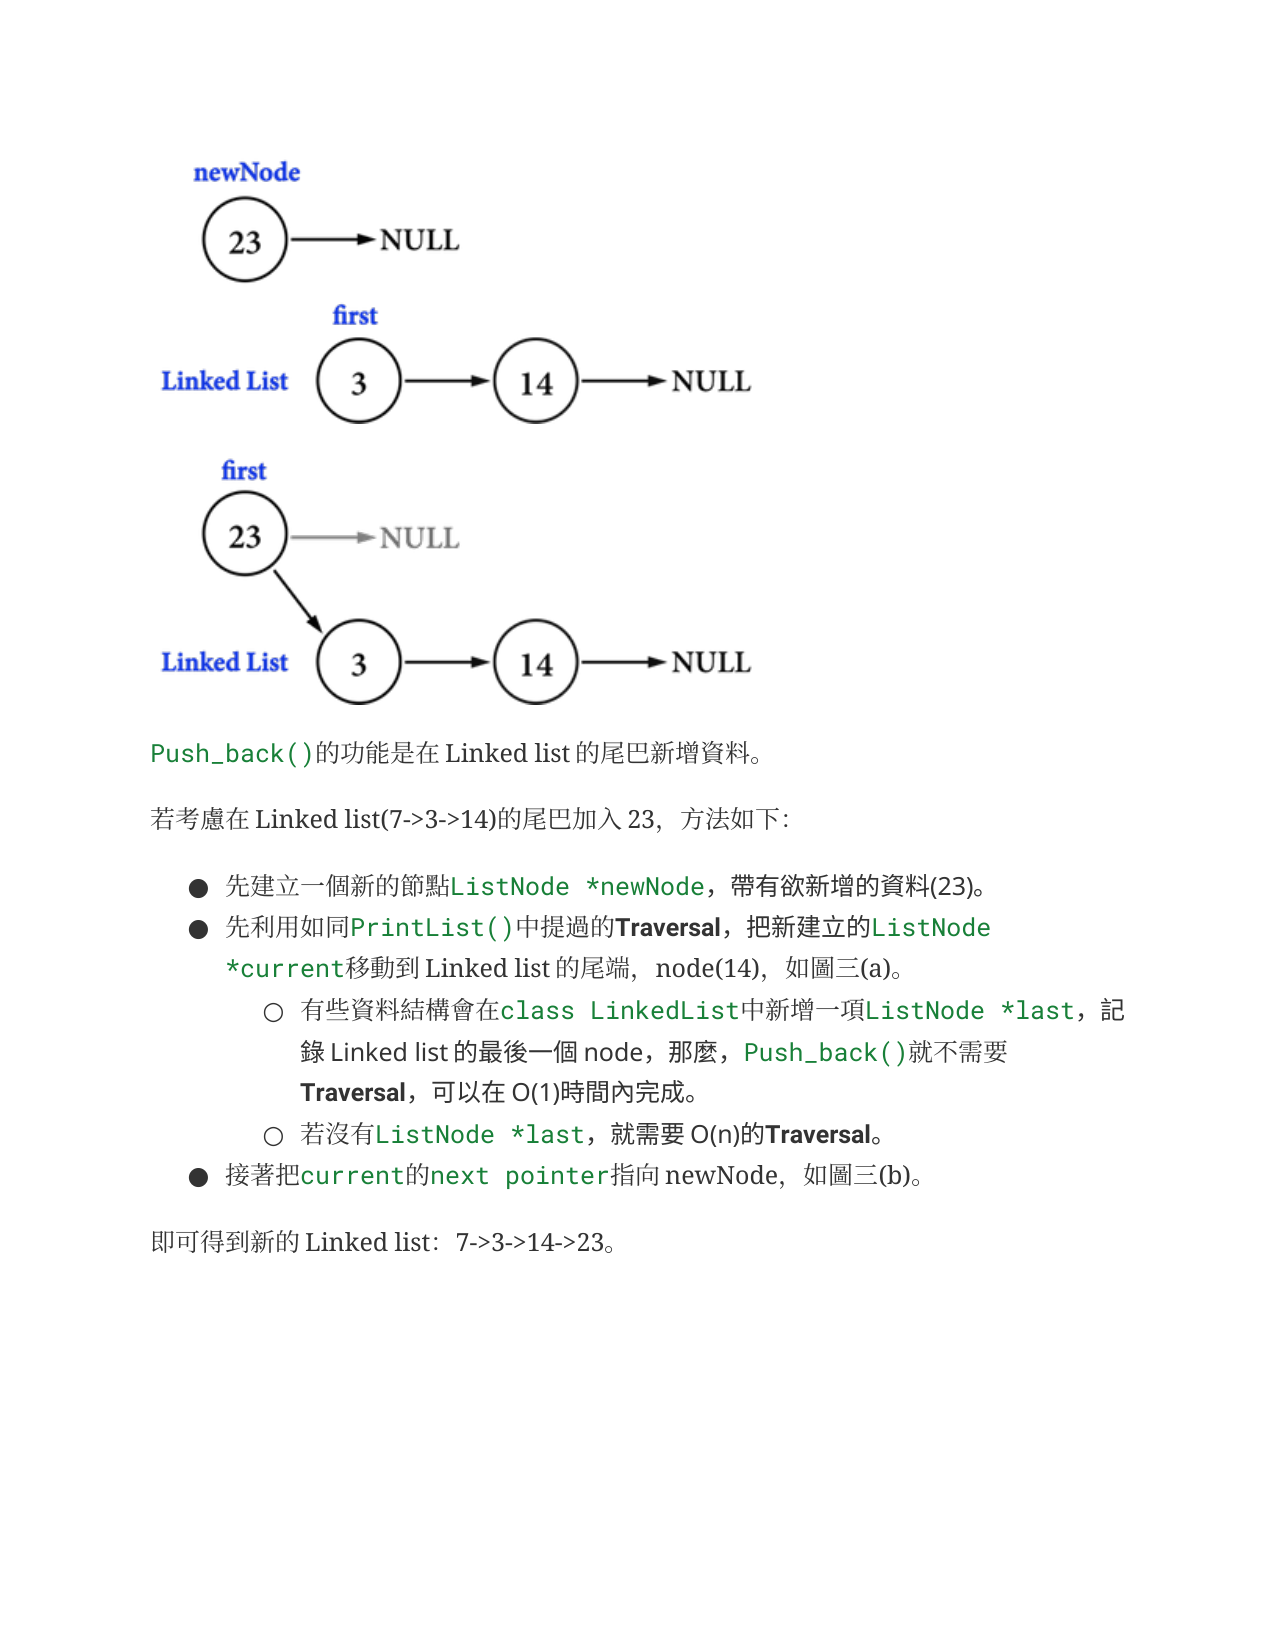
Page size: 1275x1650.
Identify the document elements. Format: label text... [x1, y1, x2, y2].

list currentnext pointer [187, 1156, 1125, 1192]
picture [150, 448, 766, 705]
picture [150, 150, 766, 424]
list ListNode *newNode [187, 866, 1125, 902]
list ListNode *lastTraversal [262, 1114, 1125, 1151]
list PrintList()TraversalListNode *current [187, 908, 1125, 985]
text Push_back() [150, 733, 1125, 769]
list class LinkedListListNode *lastPush_back()Traversal [262, 990, 1125, 1109]
